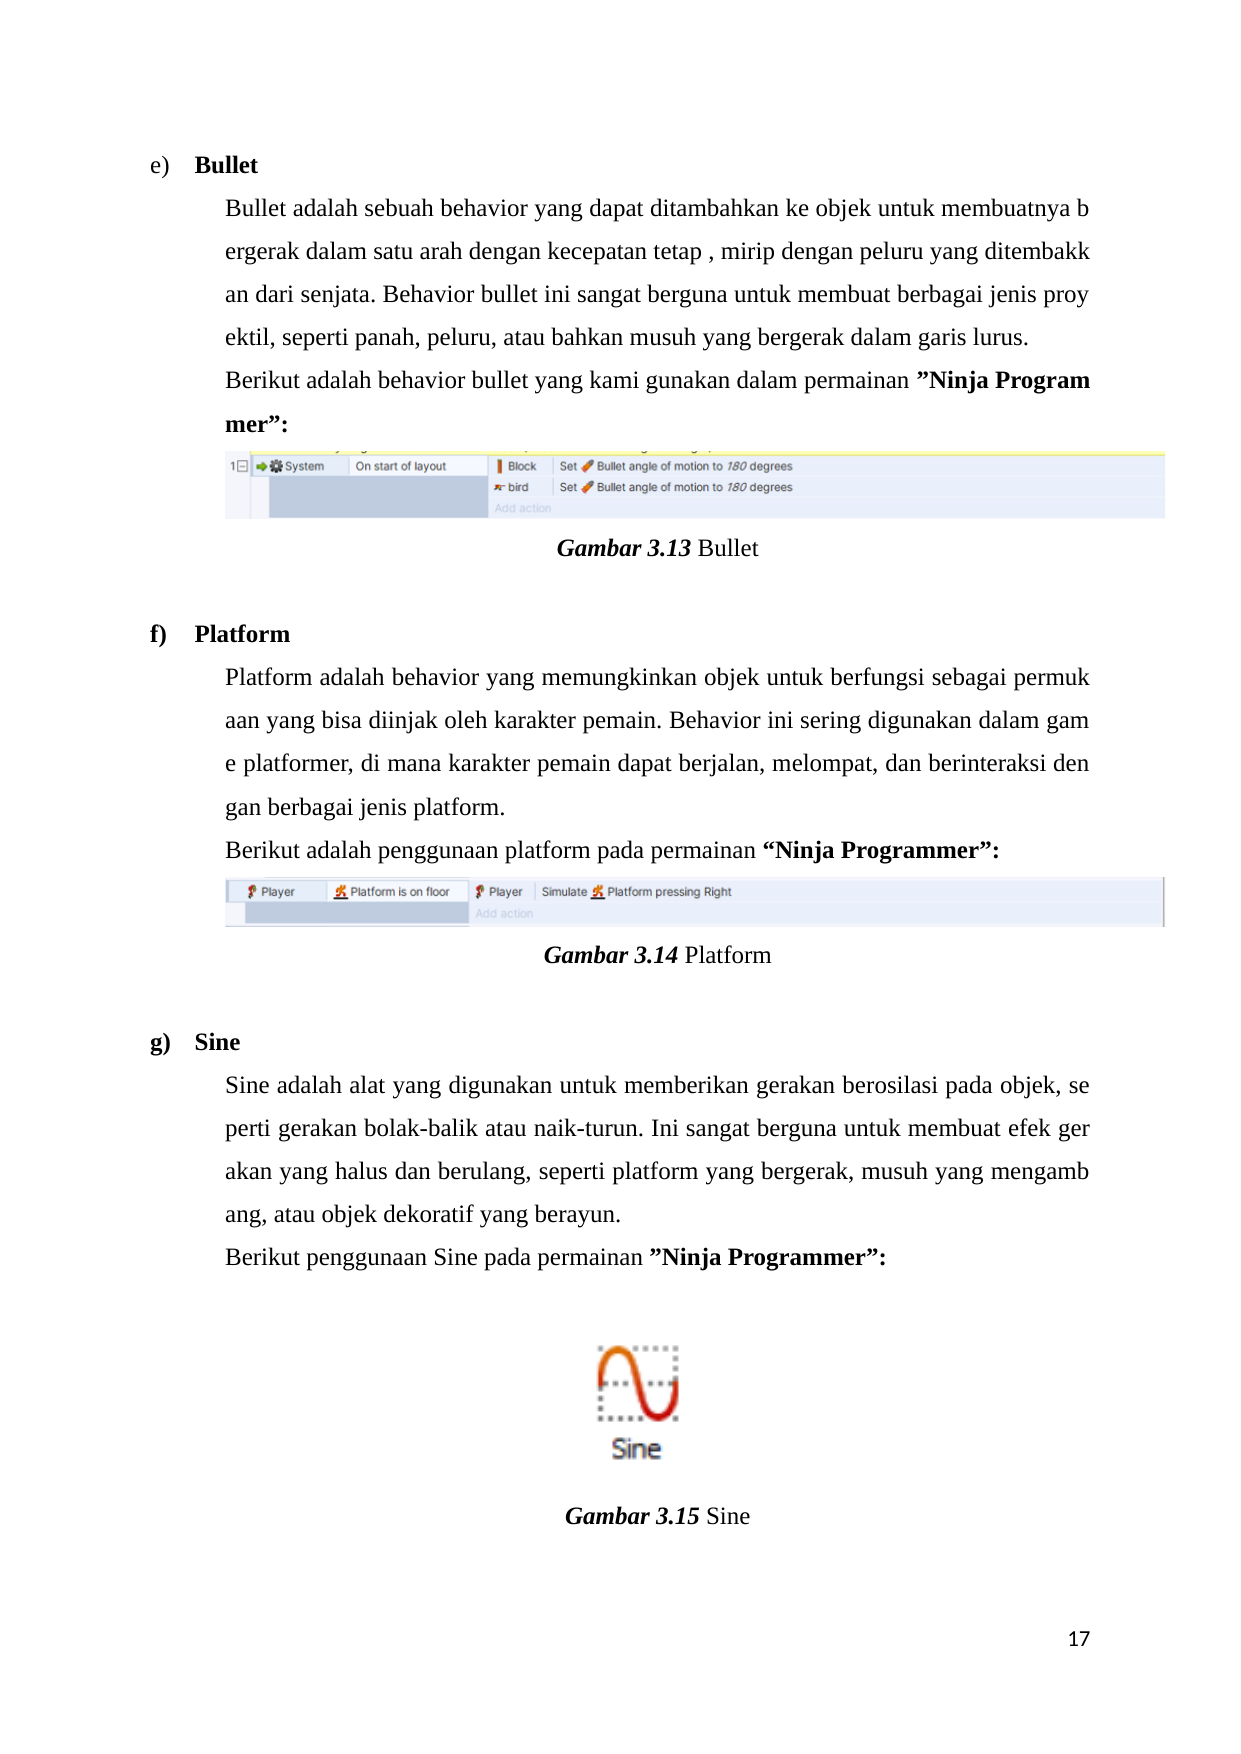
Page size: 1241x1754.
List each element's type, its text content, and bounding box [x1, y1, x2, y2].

list Bullet [150, 150, 1090, 179]
list Bullet adalah sebuah behavior yang dapat ditambahkan ke objek untuk membuatnya bergerak dalam satu arah dengan kecepatan tetap , mirip dengan peluru yang ditembakkan dari senjata. Behavior bullet ini sangat berguna untuk membuat berbagai jenis proyektil, seperti panah, peluru, atau bahkan musuh yang bergerak dalam garis lurus. [225, 193, 1090, 351]
list Berikut penggunaan Sine pada permainan ”Ninja Programmer”: [225, 1242, 1090, 1271]
picture [225, 451, 1166, 519]
list Berikut adalah penggunaan platform pada permainan “Ninja Programmer”: [225, 835, 1090, 863]
picture [225, 877, 1166, 927]
list Gambar 3.15 Sine [225, 1501, 1090, 1530]
picture [577, 1332, 697, 1462]
list Sine adalah alat yang digunakan untuk memberikan gerakan berosilasi pada objek, seperti gerakan bolak-balik atau naik-turun. Ini sangat berguna untuk membuat efek gerakan yang halus dan berulang, seperti platform yang bergerak, musuh yang mengambang, atau objek dekoratif yang berayun. [225, 1070, 1090, 1228]
list Platform [150, 619, 1090, 648]
list Berikut adalah behavior bullet yang kami gunakan dalam permainan ”Ninja Programmer”: [225, 366, 1090, 437]
list Platform adalah behavior yang memungkinkan objek untuk berfungsi sebagai permukaan yang bisa diinjak oleh karakter pemain. Behavior ini sering digunakan dalam game platformer, di mana karakter pemain dapat berjalan, melompat, dan berinteraksi dengan berbagai jenis platform. [225, 662, 1090, 820]
list Gambar 3.13 Bullet [225, 533, 1090, 562]
list Gambar 3.14 Platform [225, 940, 1090, 969]
list Sine [150, 1027, 1090, 1055]
